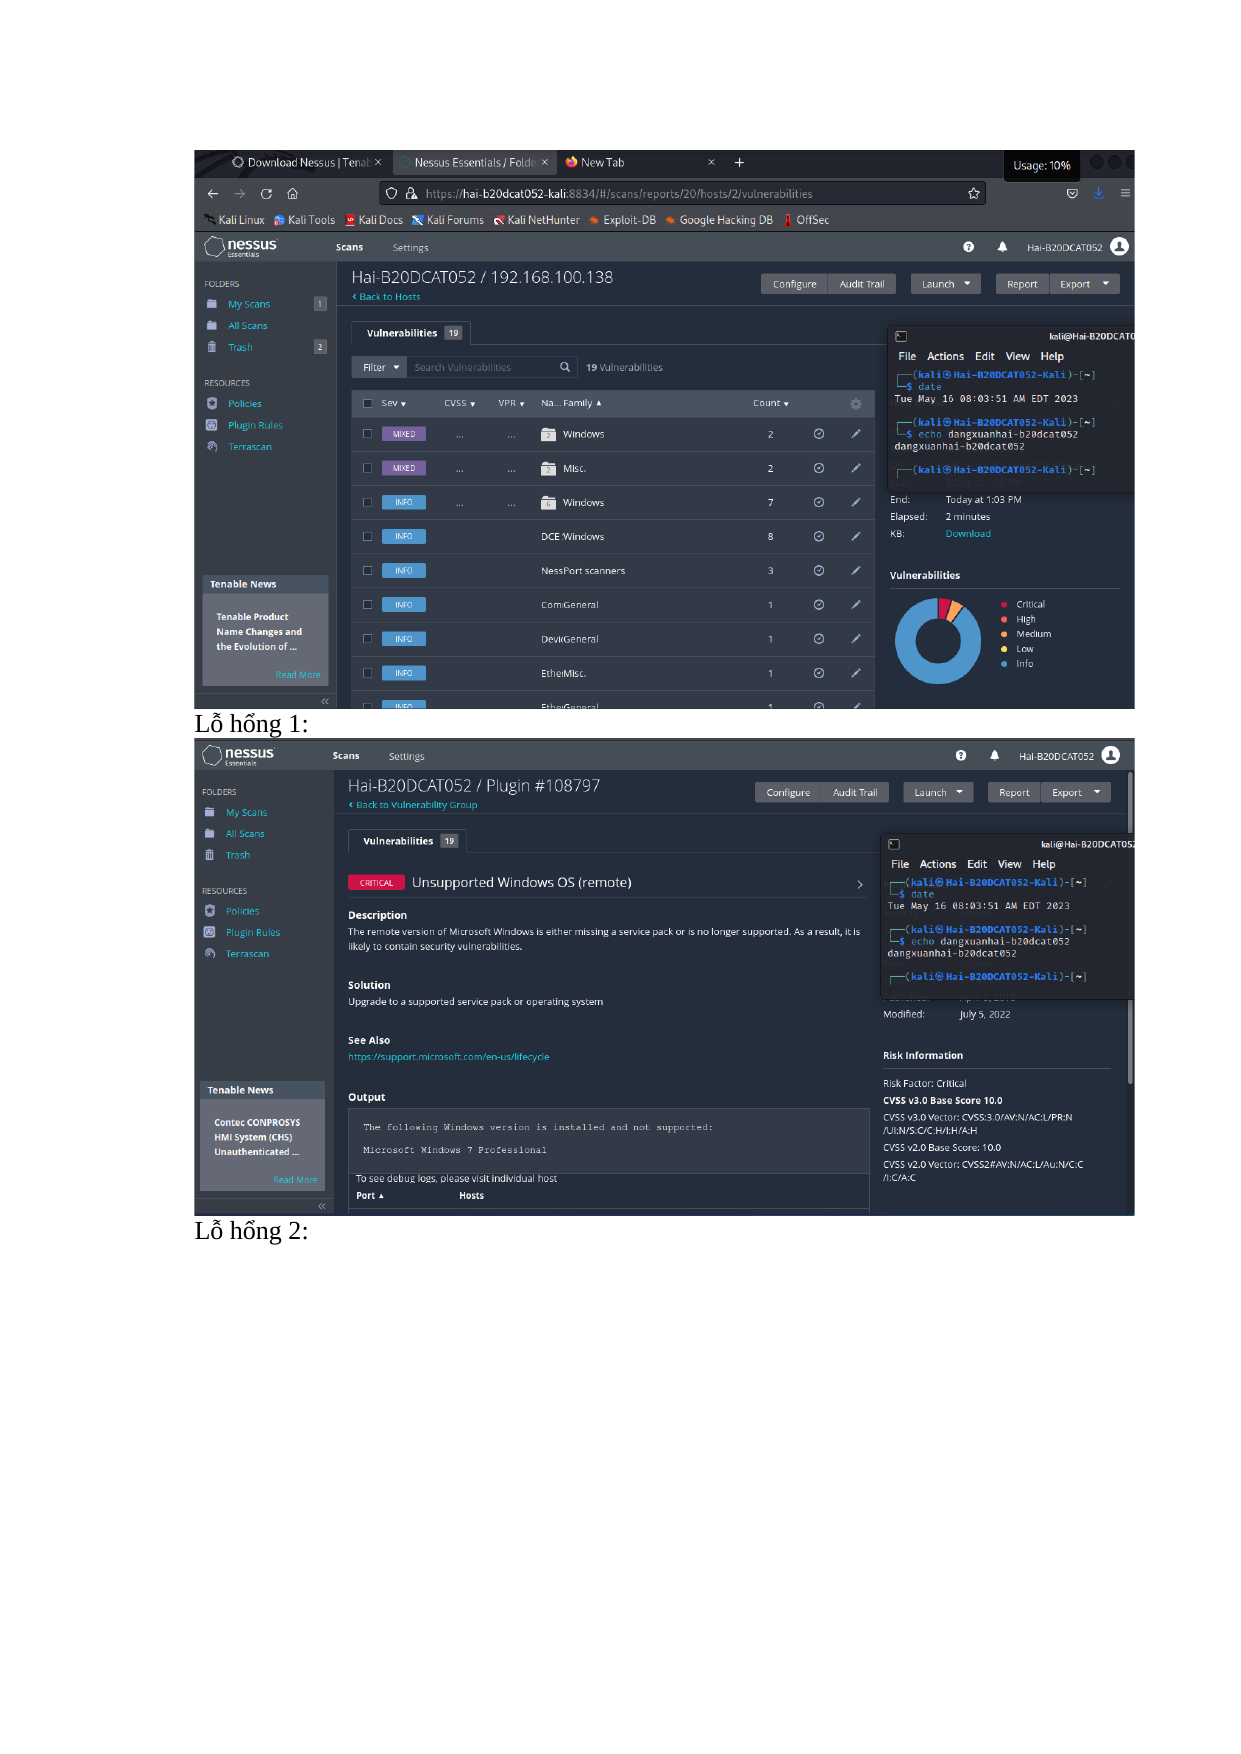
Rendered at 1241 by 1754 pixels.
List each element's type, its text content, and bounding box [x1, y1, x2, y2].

picture [194, 150, 1135, 709]
picture [194, 738, 1135, 1216]
text Lỗ hổng 1: [150, 708, 1090, 738]
text Lỗ hổng 2: [150, 1215, 1090, 1245]
